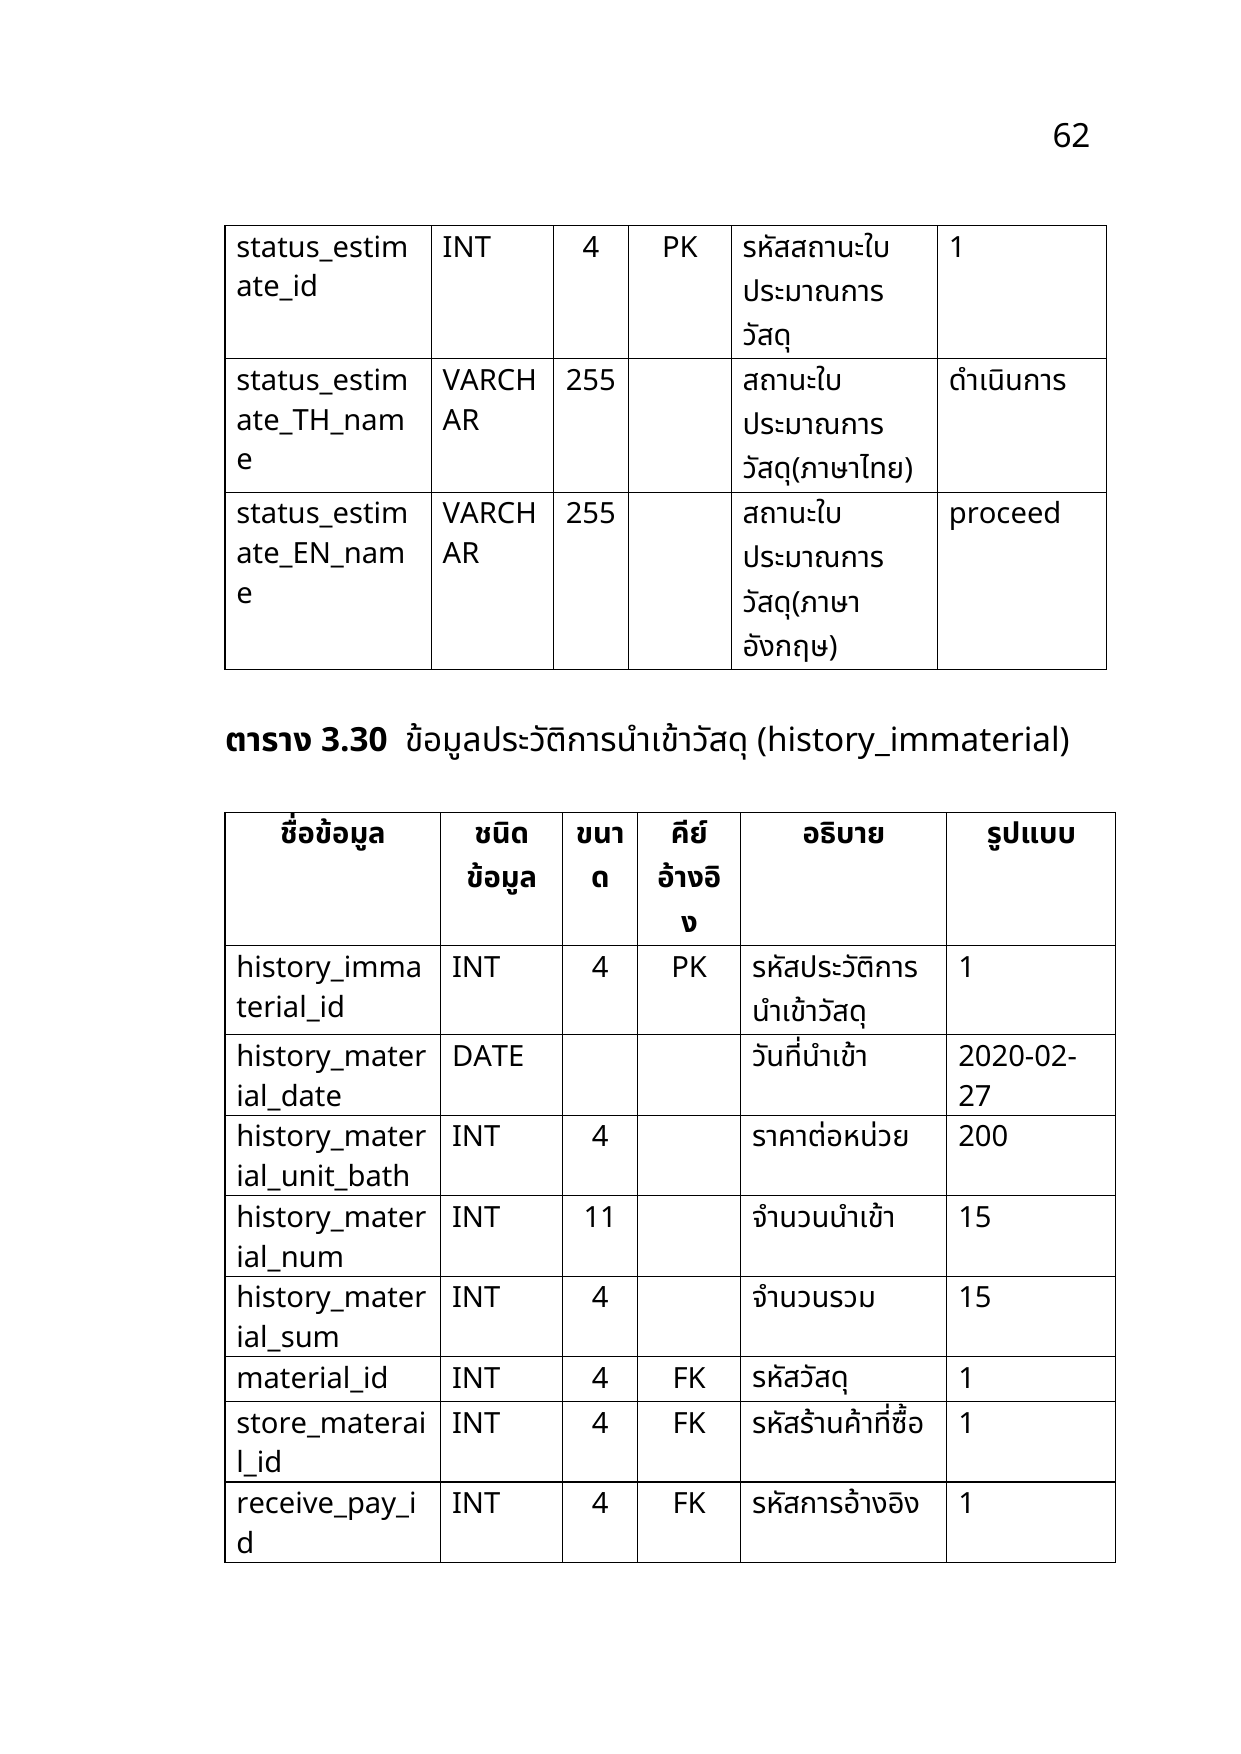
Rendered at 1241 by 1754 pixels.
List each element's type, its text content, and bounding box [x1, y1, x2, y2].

table_cell [638, 1277, 740, 1356]
table_cell 1 [938, 226, 1106, 358]
table_cell จำนวนนำเข้า [741, 1196, 946, 1276]
table_cell [638, 1035, 740, 1115]
table_cell status_estimate_EN_name [226, 493, 431, 669]
table_cell status_estimate_id [226, 226, 431, 358]
table_cell รหัสการอ้างอิง [741, 1483, 946, 1562]
table_cell 4 [563, 1277, 637, 1356]
table_cell 4 [554, 226, 628, 358]
table_cell ดำเนินการ [938, 359, 1106, 492]
table_cell VARCHAR [432, 359, 553, 492]
table_cell 4 [563, 1402, 637, 1481]
table_cell 4 [563, 1357, 637, 1401]
table_cell รหัสประวัติการนำเข้าวัสดุ [741, 946, 946, 1034]
table_header ขนาด [563, 813, 637, 945]
table_cell 11 [563, 1196, 637, 1276]
table_cell 255 [554, 493, 628, 669]
table_cell INT [432, 226, 553, 358]
table_cell INT [441, 1357, 562, 1401]
table_header ชนิดข้อมูล [441, 813, 562, 945]
table_cell ราคาต่อหน่วย [741, 1116, 946, 1195]
table_cell history_material_unit_bath [226, 1116, 440, 1195]
table_cell 4 [563, 1116, 637, 1195]
table_cell 4 [563, 946, 637, 1034]
table_cell status_estimate_TH_name [226, 359, 431, 492]
table_cell 200 [947, 1116, 1115, 1195]
table_cell 15 [947, 1277, 1115, 1356]
table_cell [638, 1196, 740, 1276]
table_cell INT [441, 1116, 562, 1195]
table_cell INT [441, 1196, 562, 1276]
table_cell [563, 1035, 637, 1115]
table_cell PK [638, 946, 740, 1034]
table_cell 15 [947, 1196, 1115, 1276]
table_cell สถานะใบประมาณการวัสดุ(ภาษาไทย) [732, 359, 937, 492]
table_cell รหัสวัสดุ [741, 1357, 946, 1401]
table_cell วันที่นำเข้า [741, 1035, 946, 1115]
table_header อธิบาย [741, 813, 946, 945]
table_cell FK [638, 1357, 740, 1401]
table_cell 1 [947, 1402, 1115, 1481]
table_cell 255 [554, 359, 628, 492]
table_header รูปแบบ [947, 813, 1115, 945]
table_cell [629, 493, 731, 669]
table_cell [638, 1116, 740, 1195]
table_cell history_immaterial_id [226, 946, 440, 1034]
table_cell history_material_sum [226, 1277, 440, 1356]
table_cell จำนวนรวม [741, 1277, 946, 1356]
table_header ชื่อข้อมูล [226, 813, 440, 945]
table_header คีย์อ้างอิง [638, 813, 740, 945]
table_cell สถานะใบประมาณการวัสดุ(ภาษาอังกฤษ) [732, 493, 937, 669]
table_cell INT [441, 946, 562, 1034]
table_cell PK [629, 226, 731, 358]
table_cell 2020-02-27 [947, 1035, 1115, 1115]
table_cell proceed [938, 493, 1106, 669]
table_cell VARCHAR [432, 493, 553, 669]
table_cell receive_pay_id [226, 1483, 440, 1562]
table_cell INT [441, 1402, 562, 1481]
table_cell รหัสร้านค้าที่ซื้อ [741, 1402, 946, 1481]
table_cell FK [638, 1402, 740, 1481]
table_cell 4 [563, 1483, 637, 1562]
table_cell INT [441, 1483, 562, 1562]
table_cell history_material_num [226, 1196, 440, 1276]
table_cell INT [441, 1277, 562, 1356]
table_cell รหัสสถานะใบประมาณการวัสดุ [732, 226, 937, 358]
table_cell DATE [441, 1035, 562, 1115]
table_cell history_material_date [226, 1035, 440, 1115]
table_cell FK [638, 1483, 740, 1562]
table_cell [629, 359, 731, 492]
table_cell 1 [947, 946, 1115, 1034]
table_cell 1 [947, 1483, 1115, 1562]
table_cell store_materail_id [226, 1402, 440, 1481]
table_cell 1 [947, 1357, 1115, 1401]
table_cell material_id [226, 1357, 440, 1401]
